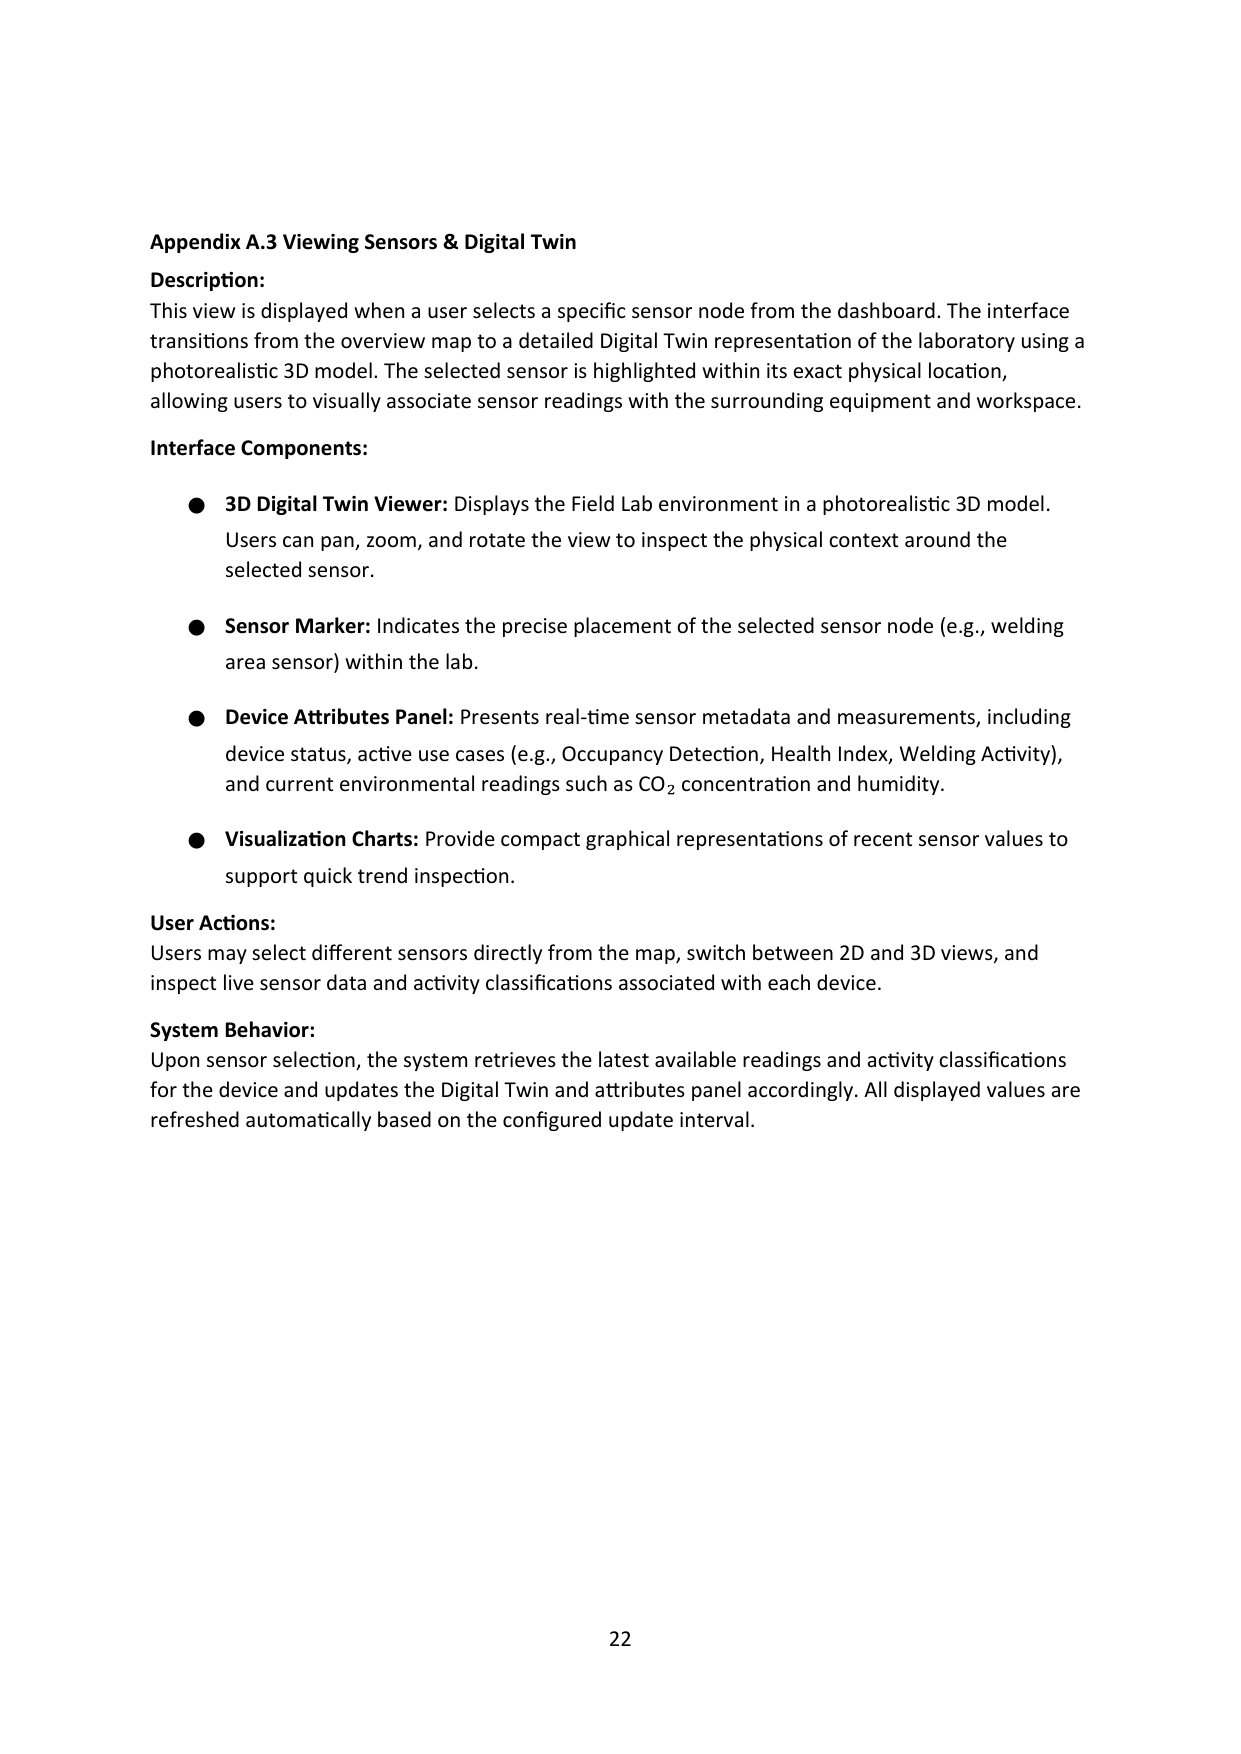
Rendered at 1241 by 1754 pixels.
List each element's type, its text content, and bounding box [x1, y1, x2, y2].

text System Behavior: Upon sensor selection, the system retrieves the latest available readings and activity classifications for the device and updates the Digital Twin and attributes panel accordingly. All displayed values are refreshed automatically based on the configured update interval. [150, 1015, 1090, 1134]
list Visualization Charts: Provide compact graphical representations of recent sensor values to support quick trend inspection. [187, 816, 1090, 889]
list Sensor Marker: Indicates the precise placement of the selected sensor node (e.g., welding area sensor) within the lab. [187, 602, 1090, 675]
text User Actions: Users may select different sensors directly from the map, switch between 2D and 3D views, and inspect live sensor data and activity classifications associated with each device. [150, 908, 1090, 996]
text Interface Components: [150, 433, 1090, 461]
text Description: This view is displayed when a user selects a specific sensor node from the dashboard. The interface transitions from the overview map to a detailed Digital Twin representation of the laboratory using a photorealistic 3D model. The selected sensor is highlighted within its exact physical location, allowing users to visually associate sensor readings with the surrounding equipment and workspace. [150, 266, 1090, 414]
list 3D Digital Twin Viewer: Displays the Field Lab environment in a photorealistic 3D model. Users can pan, zoom, and rotate the view to inspect the physical context around the selected sensor. [187, 480, 1090, 583]
list Device Attributes Panel: Presents real-time sensor metadata and measurements, including device status, active use cases (e.g., Occupancy Detection, Health Index, Welding Activity), and current environmental readings such as CO₂ concentration and humidity. [187, 694, 1090, 797]
subtitle Appendix A.3 Viewing Sensors & Digital Twin [150, 227, 1090, 255]
